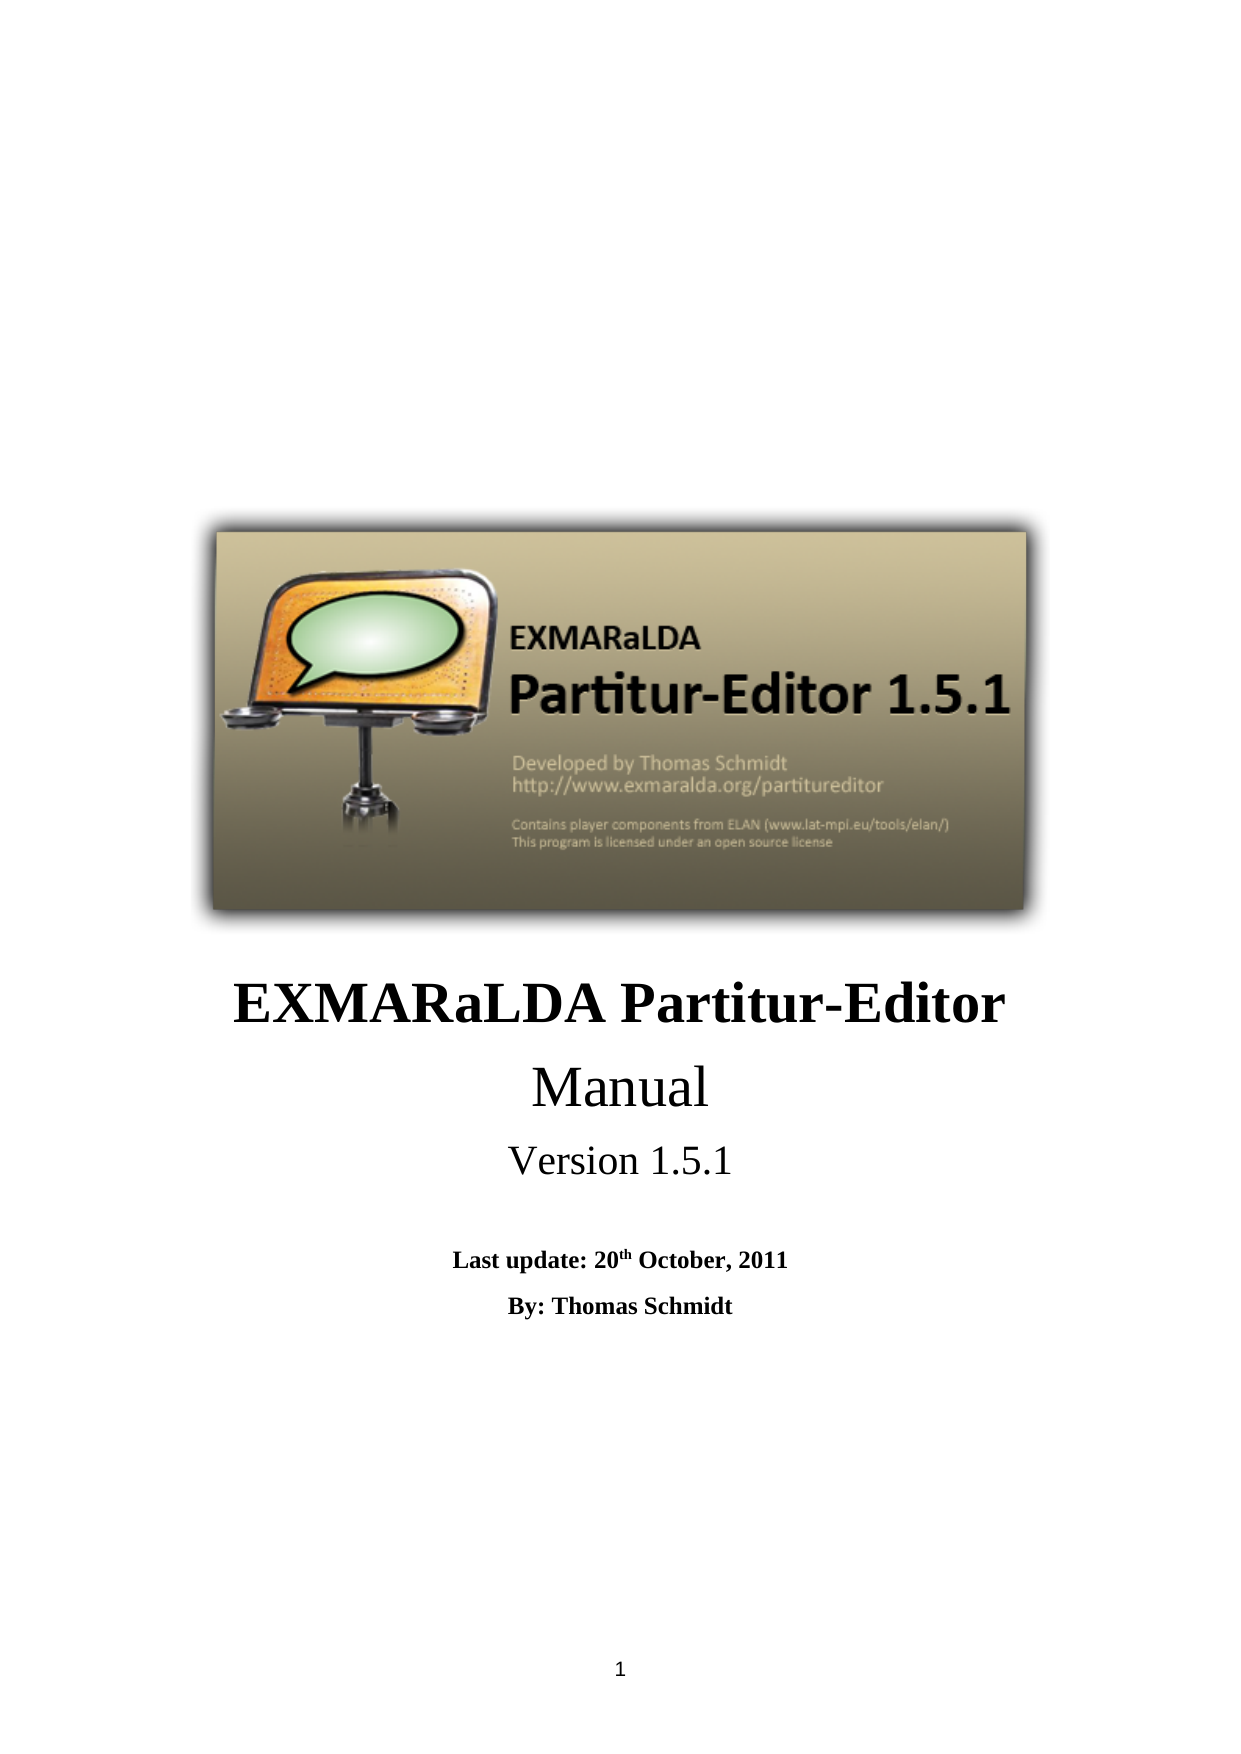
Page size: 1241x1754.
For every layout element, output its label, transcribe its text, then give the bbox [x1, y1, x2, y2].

text Manual [148, 1052, 1093, 1119]
text Last update: 20th October, 2011 [148, 1246, 1093, 1274]
text Version 1.5.1 [148, 1136, 1093, 1183]
picture [190, 482, 1050, 952]
text By: Thomas Schmidt [148, 1291, 1093, 1320]
text EXMARaLDA Partitur-Editor [148, 968, 1093, 1035]
